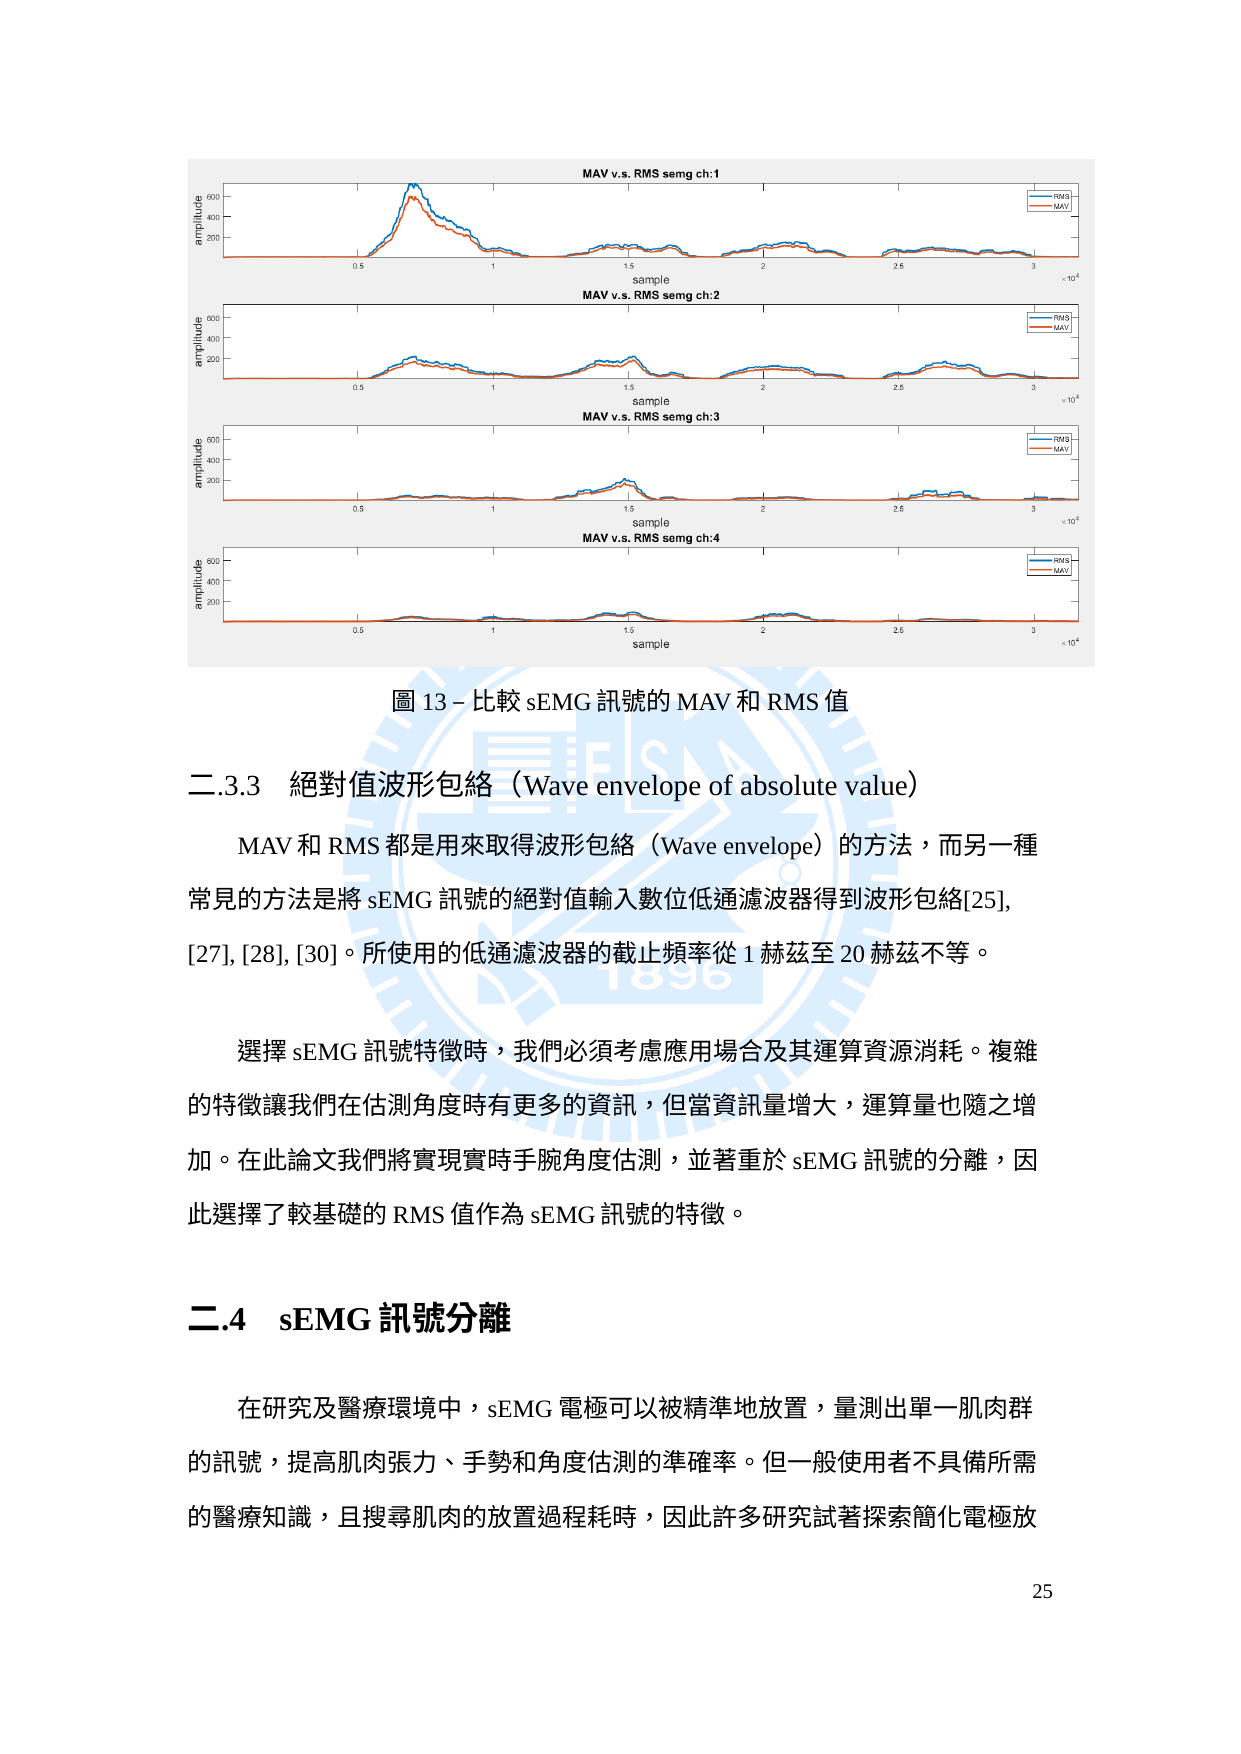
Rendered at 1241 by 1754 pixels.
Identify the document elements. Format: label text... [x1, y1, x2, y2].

subtitle 絕對值波形包絡（Wave envelope of absolute value） [187, 762, 1053, 804]
subtitle sEMG訊號分離 [187, 1292, 1053, 1340]
text 圖 13 – 比較sEMG訊號的MAV和RMS值 [187, 681, 1053, 718]
text 選擇sEMG訊號特徵時，我們必須考慮應用場合及其運算資源消耗。複雜的特徵讓我們在估測角度時有更多的資訊，但當資訊量增大，運算量也隨之增加。在此論文我們將實現實時手腕角度估測，並著重於sEMG訊號的分離，因此選擇了較基礎的RMS值作為sEMG訊號的特徵。 [187, 1031, 1053, 1231]
picture [187, 159, 1095, 667]
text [187, 1388, 1053, 1533]
text MAV和RMS都是用來取得波形包絡（Wave envelope）的方法，而另一種常見的方法是將sEMG訊號的絕對值輸入數位低通濾波器得到波形包絡[25], [27], [28], [30]。所使用的低通濾波器的截止頻率從1赫茲至20赫茲不等。 [187, 825, 1053, 970]
